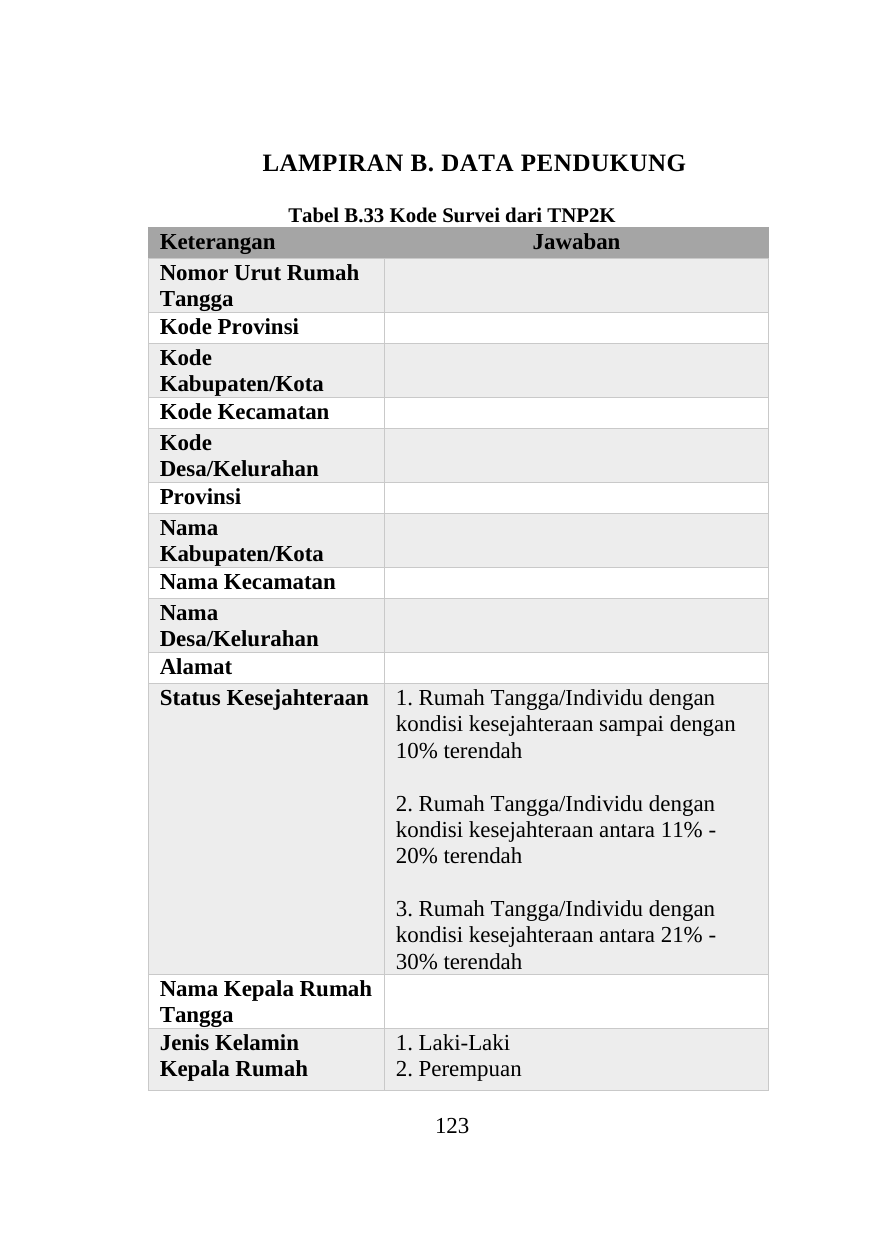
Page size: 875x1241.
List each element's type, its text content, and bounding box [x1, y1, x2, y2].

table_cell [385, 599, 768, 652]
table_cell [385, 483, 768, 513]
table_cell Nama Kepala Rumah Tangga [149, 975, 384, 1028]
table_cell 1. Laki-Laki 2. Perempuan [385, 1029, 768, 1090]
table_cell Nomor Urut Rumah Tangga [149, 259, 384, 312]
table_cell Kode Kecamatan [149, 398, 384, 428]
table_cell Kode Kabupaten/Kota [149, 344, 384, 397]
table_cell [385, 398, 768, 428]
table_cell Provinsi [149, 483, 384, 513]
table_cell [385, 975, 768, 1028]
table_cell Nama Kabupaten/Kota [149, 514, 384, 567]
subtitle LAMPIRAN B. DATA PENDUKUNG [148, 148, 756, 176]
table_header Jawaban [385, 228, 768, 258]
table_cell [385, 344, 768, 397]
table_cell [385, 568, 768, 598]
table_cell [385, 313, 768, 343]
table_cell Kode Provinsi [149, 313, 384, 343]
table_cell [385, 653, 768, 683]
table_cell Alamat [149, 653, 384, 683]
table_cell [385, 429, 768, 482]
table_cell [385, 514, 768, 567]
table_cell Nama Kecamatan [149, 568, 384, 598]
table_cell Status Kesejahteraan [149, 684, 384, 974]
table_cell Jenis Kelamin Kepala Rumah Tangga [149, 1029, 384, 1090]
table_cell Nama Desa/Kelurahan [149, 599, 384, 652]
table_header Keterangan [149, 228, 384, 258]
table_cell [385, 259, 768, 312]
table_cell Kode Desa/Kelurahan [149, 429, 384, 482]
table_cell 1. Rumah Tangga/Individu dengan kondisi kesejahteraan sampai dengan 10% terendah 2. Rumah Tangga/Individu dengan kondisi kesejahteraan antara 11% - 20% terendah 3. Rumah Tangga/Individu dengan kondisi kesejahteraan antara 21% - 30% terendah [385, 684, 768, 974]
